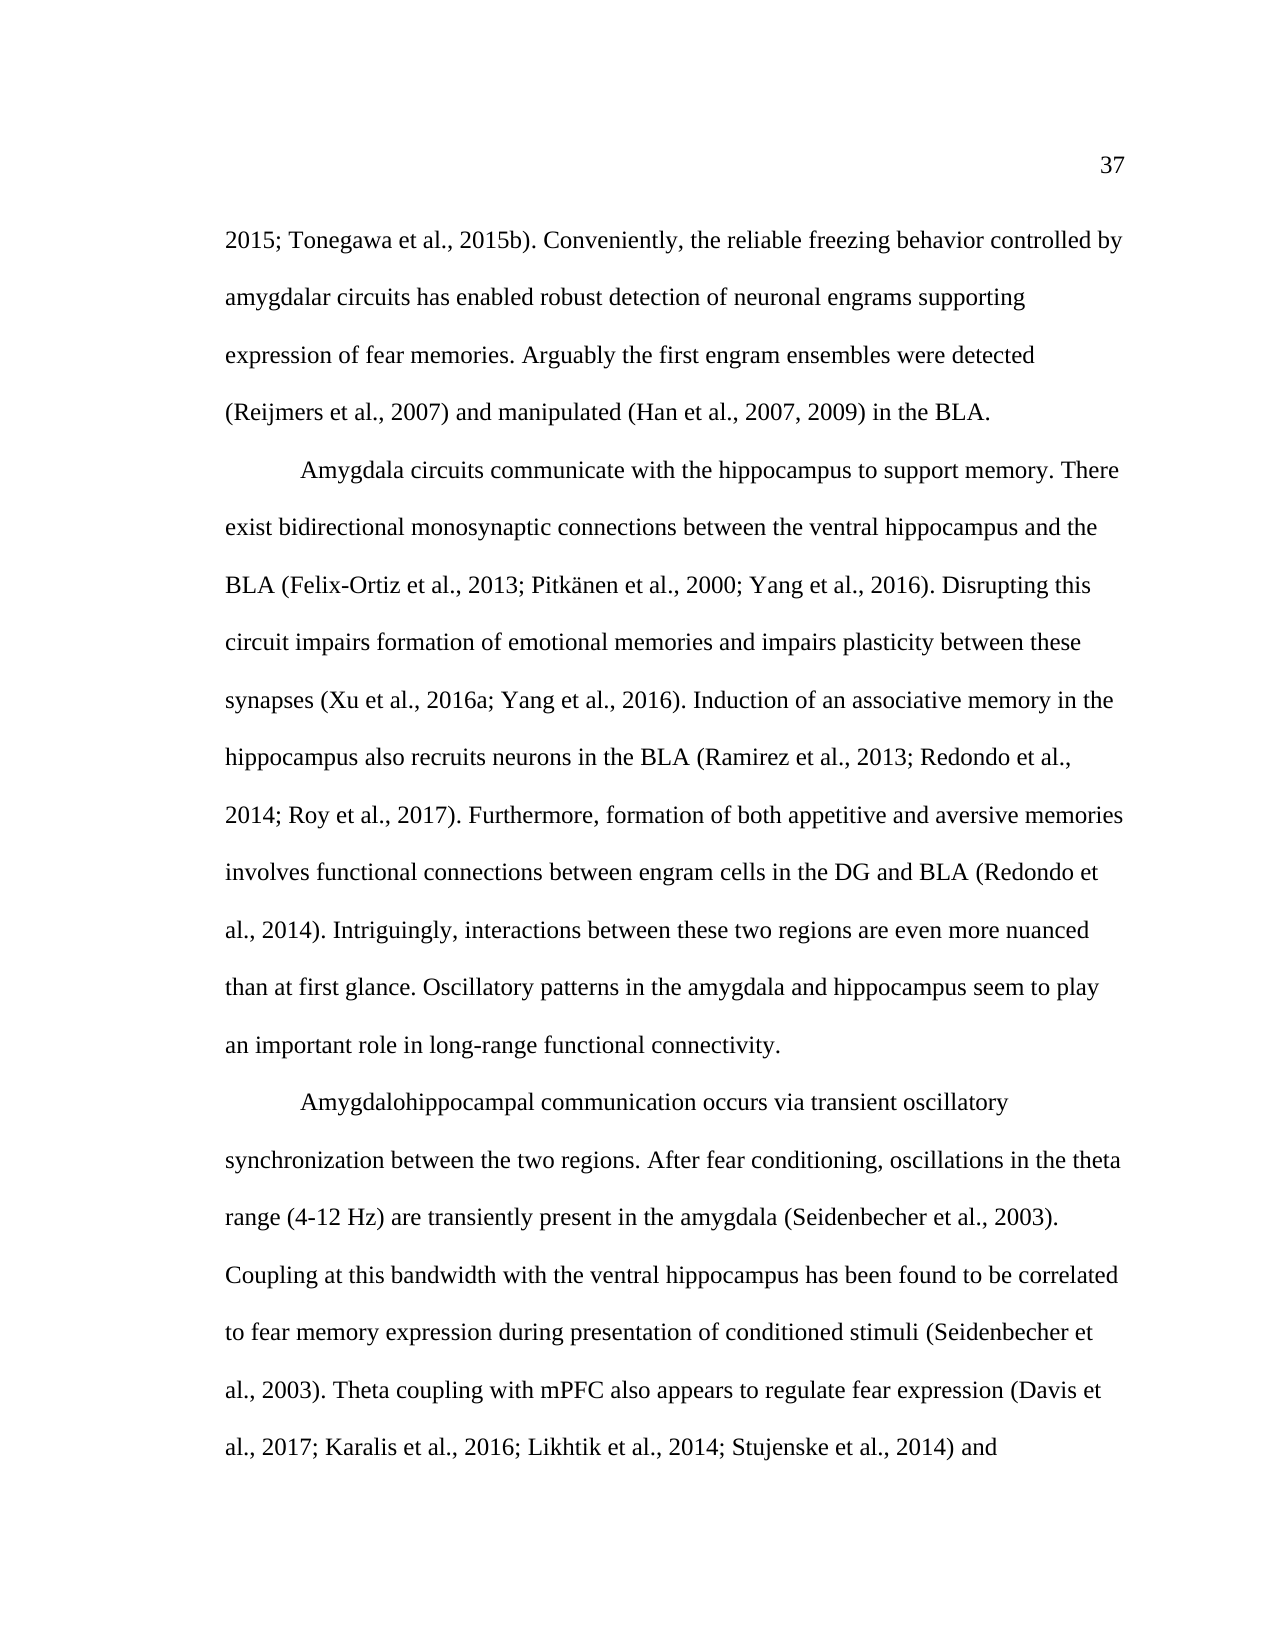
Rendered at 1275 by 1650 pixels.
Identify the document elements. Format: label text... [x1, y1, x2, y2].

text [225, 225, 1125, 426]
text Amygdala circuits communicate with the hippocampus to support memory. There exist bidirectional monosynaptic connections between the ventral hippocampus and the BLA (Felix-Ortiz et al., 2013; Pitkänen et al., 2000; Yang et al., 2016). Disrupting this circuit impairs formation of emotional memories and impairs plasticity between these synapses (Xu et al., 2016a; Yang et al., 2016). Induction of an associative memory in the hippocampus also recruits neurons in the BLA (Ramirez et al., 2013; Redondo et al., 2014; Roy et al., 2017). Furthermore, formation of both appetitive and aversive memories involves functional connections between engram cells in the DG and BLA (Redondo et al., 2014). Intriguingly, interactions between these two regions are even more nuanced than at first glance. Oscillatory patterns in the amygdala and hippocampus seem to play an important role in long-range functional connectivity. [225, 455, 1125, 1059]
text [225, 1087, 1125, 1461]
